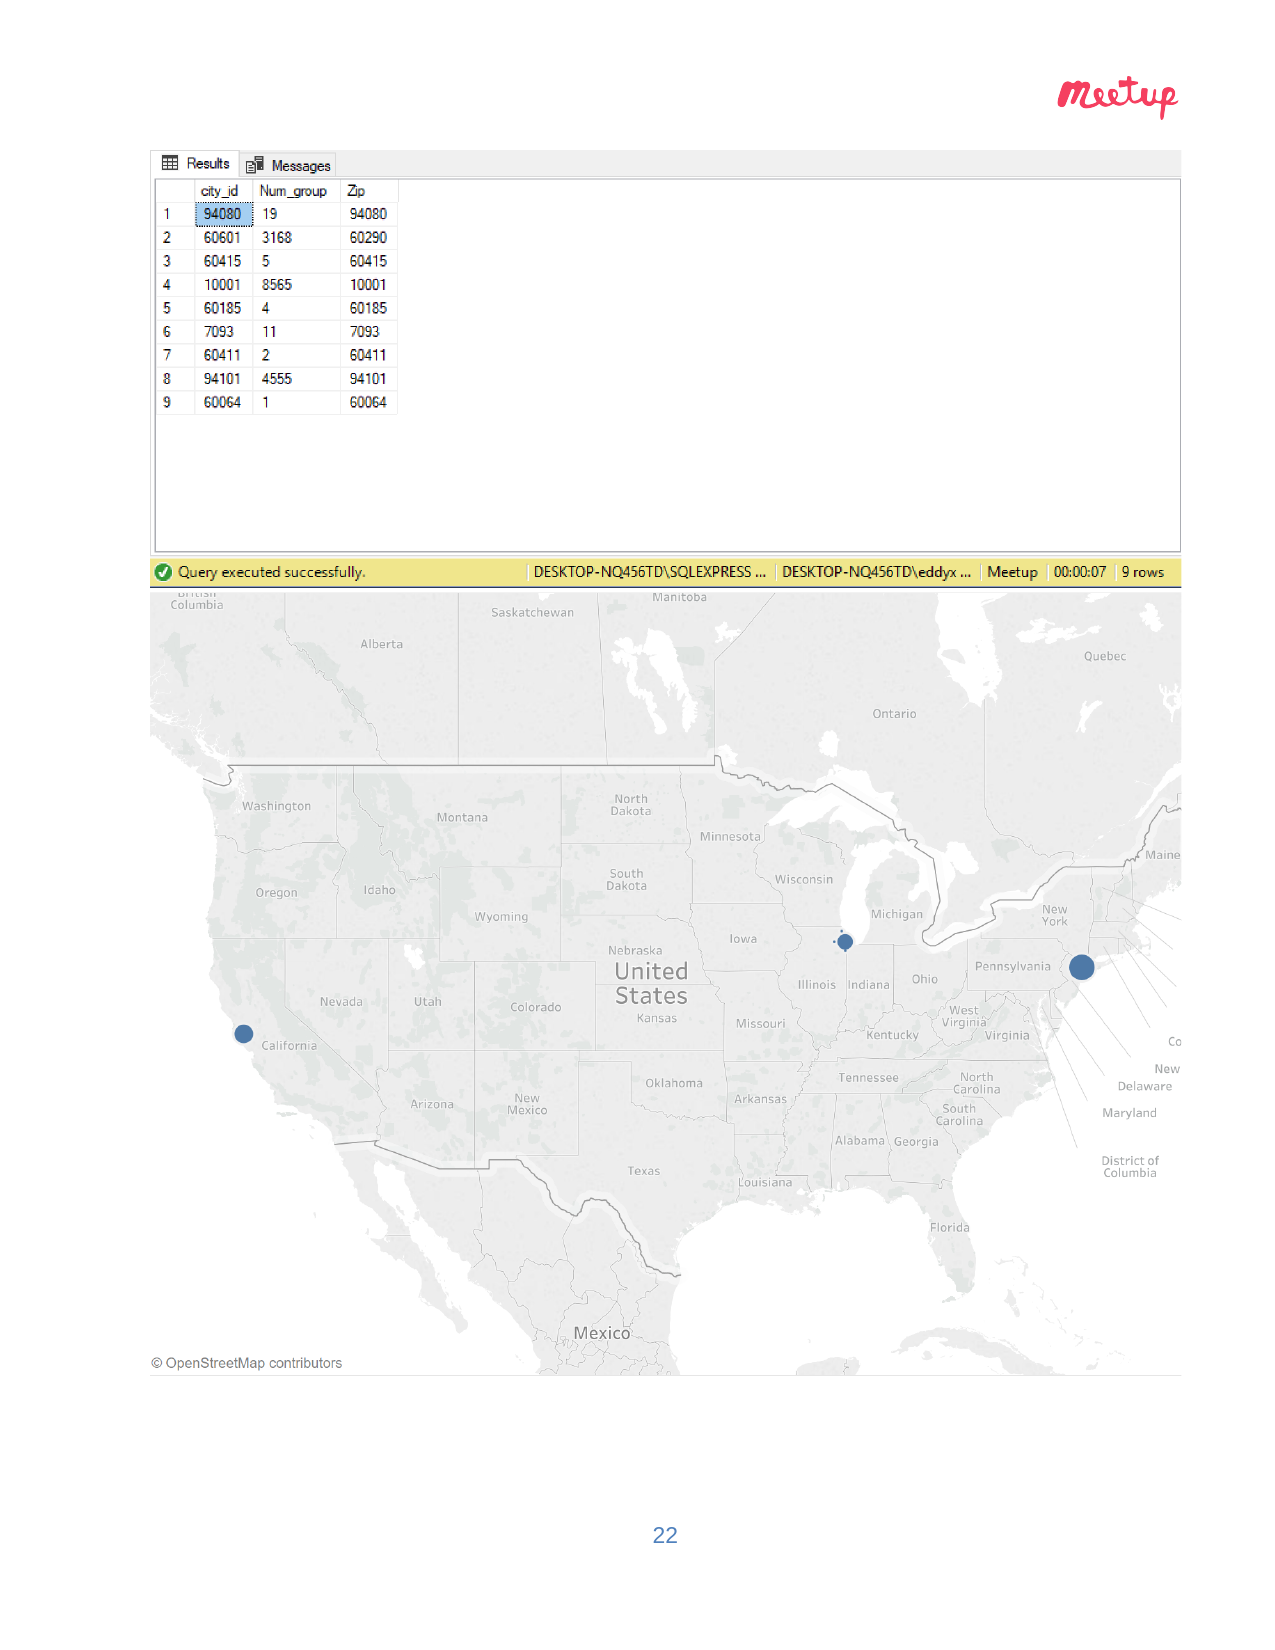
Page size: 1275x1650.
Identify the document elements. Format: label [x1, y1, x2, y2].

picture [150, 150, 1182, 588]
picture [150, 591, 1182, 1379]
picture [1057, 76, 1179, 120]
